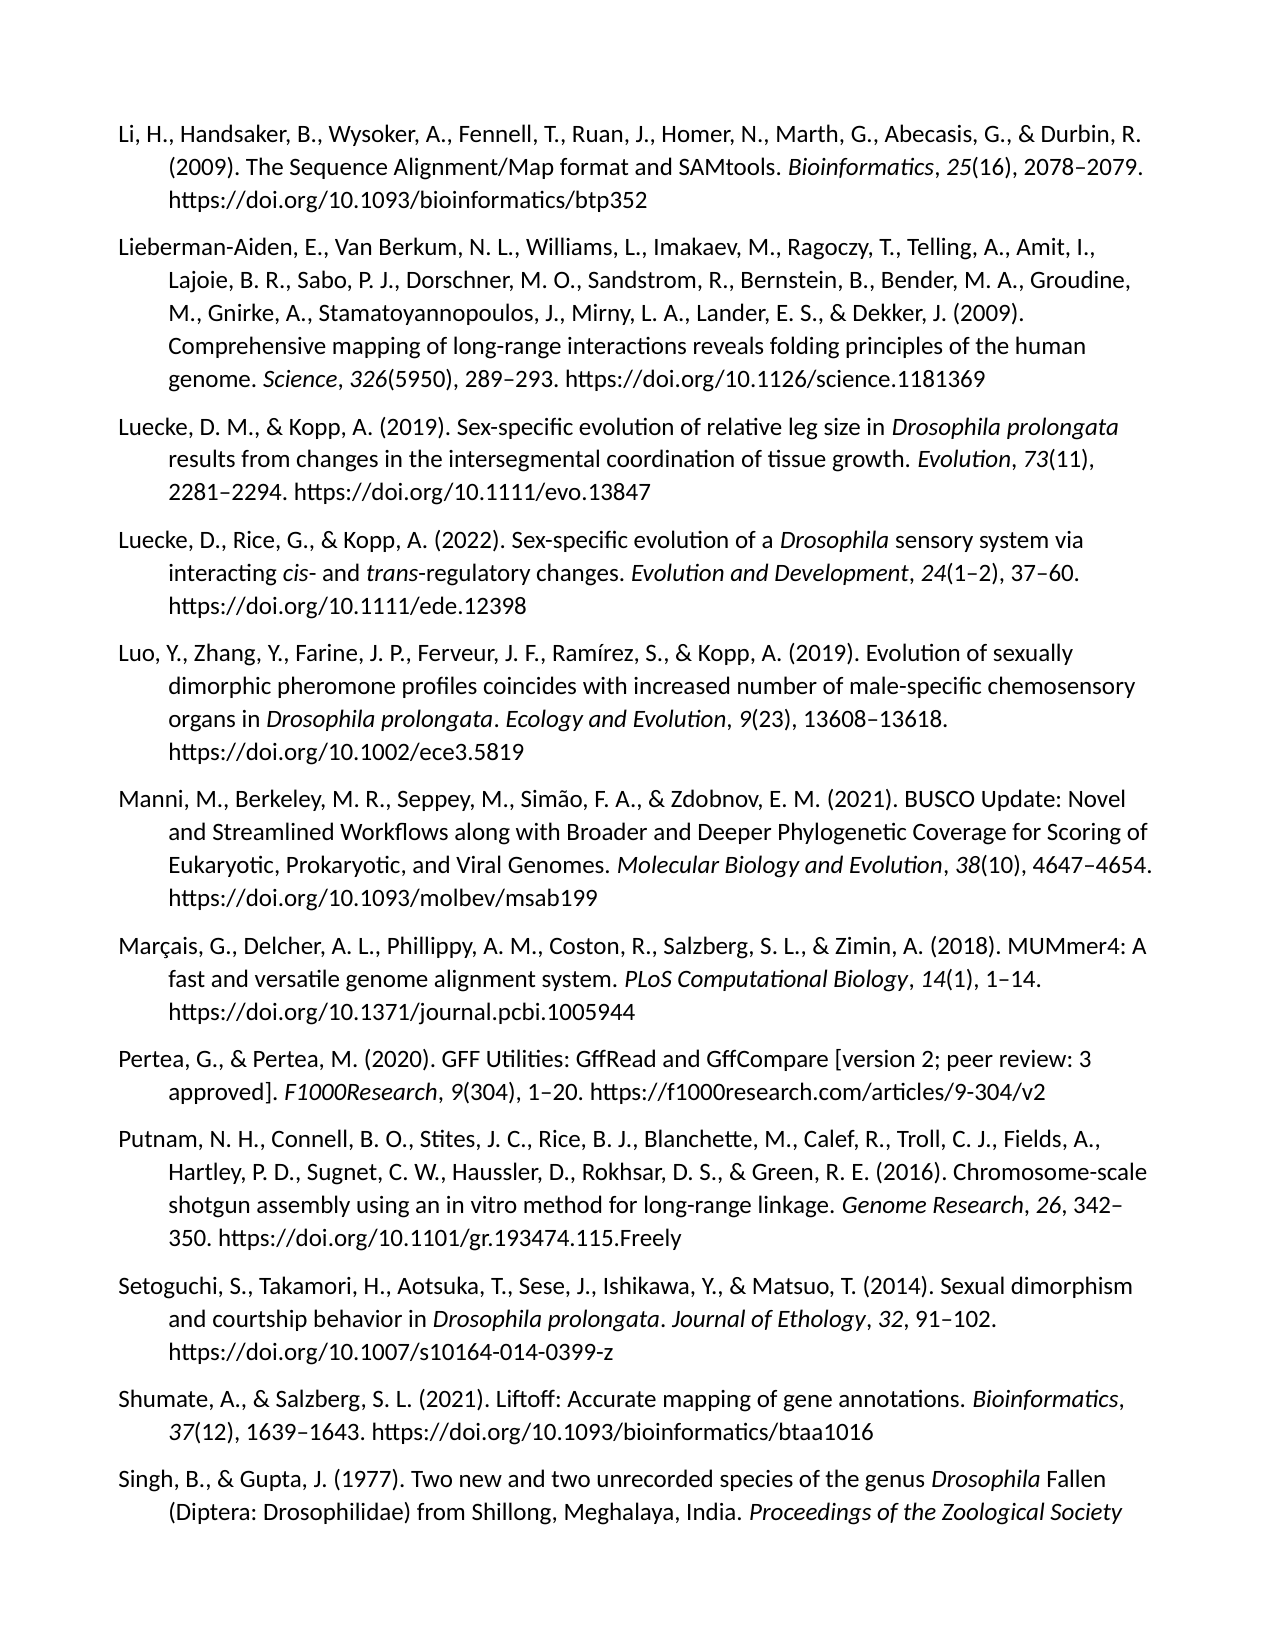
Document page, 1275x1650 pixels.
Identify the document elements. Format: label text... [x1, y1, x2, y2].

text Luecke, D. M., & Kopp, A. (2019). Sex-specific evolution of relative leg size in Drosophila prolongata results from changes in the intersegmental coordination of tissue growth. Evolution, 73(11), 2281–2294. https://doi.org/10.1111/evo.13847 [118, 411, 1157, 507]
text Marçais, G., Delcher, A. L., Phillippy, A. M., Coston, R., Salzberg, S. L., & Zimin, A. (2018). MUMmer4: A fast and versatile genome alignment system. PLoS Computational Biology, 14(1), 1–14. https://doi.org/10.1371/journal.pcbi.1005944 [118, 930, 1157, 1026]
text Luo, Y., Zhang, Y., Farine, J. P., Ferveur, J. F., Ramírez, S., & Kopp, A. (2019). Evolution of sexually dimorphic pheromone profiles coincides with increased number of male-specific chemosensory organs in Drosophila prolongata. Ecology and Evolution, 9(23), 13608–13618. https://doi.org/10.1002/ece3.5819 [118, 637, 1157, 767]
text Putnam, N. H., Connell, B. O., Stites, J. C., Rice, B. J., Blanchette, M., Calef, R., Troll, C. J., Fields, A., Hartley, P. D., Sugnet, C. W., Haussler, D., Rokhsar, D. S., & Green, R. E. (2016). Chromosome-scale shotgun assembly using an in vitro method for long-range linkage. Genome Research, 26, 342–350. https://doi.org/10.1101/gr.193474.115.Freely [118, 1123, 1157, 1253]
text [118, 1463, 1157, 1527]
text Li, H., Handsaker, B., Wysoker, A., Fennell, T., Ruan, J., Homer, N., Marth, G., Abecasis, G., & Durbin, R. (2009). The Sequence Alignment/Map format and SAMtools. Bioinformatics, 25(16), 2078–2079. https://doi.org/10.1093/bioinformatics/btp352 [118, 118, 1157, 214]
text Lieberman-Aiden, E., Van Berkum, N. L., Williams, L., Imakaev, M., Ragoczy, T., Telling, A., Amit, I., Lajoie, B. R., Sabo, P. J., Dorschner, M. O., Sandstrom, R., Bernstein, B., Bender, M. A., Groudine, M., Gnirke, A., Stamatoyannopoulos, J., Mirny, L. A., Lander, E. S., & Dekker, J. (2009). Comprehensive mapping of long-range interactions reveals folding principles of the human genome. Science, 326(5950), 289–293. https://doi.org/10.1126/science.1181369 [118, 231, 1157, 394]
text Shumate, A., & Salzberg, S. L. (2021). Liftoff: Accurate mapping of gene annotations. Bioinformatics, 37(12), 1639–1643. https://doi.org/10.1093/bioinformatics/btaa1016 [118, 1383, 1157, 1447]
text Manni, M., Berkeley, M. R., Seppey, M., Simão, F. A., & Zdobnov, E. M. (2021). BUSCO Update: Novel and Streamlined Workflows along with Broader and Deeper Phylogenetic Coverage for Scoring of Eukaryotic, Prokaryotic, and Viral Genomes. Molecular Biology and Evolution, 38(10), 4647–4654. https://doi.org/10.1093/molbev/msab199 [118, 783, 1157, 913]
text Pertea, G., & Pertea, M. (2020). GFF Utilities: GffRead and GffCompare [version 2; peer review: 3 approved]. F1000Research, 9(304), 1–20. https://f1000research.com/articles/9-304/v2 [118, 1043, 1157, 1107]
text Setoguchi, S., Takamori, H., Aotsuka, T., Sese, J., Ishikawa, Y., & Matsuo, T. (2014). Sexual dimorphism and courtship behavior in Drosophila prolongata. Journal of Ethology, 32, 91–102. https://doi.org/10.1007/s10164-014-0399-z [118, 1270, 1157, 1366]
text Luecke, D., Rice, G., & Kopp, A. (2022). Sex-specific evolution of a Drosophila sensory system via interacting cis- and trans-regulatory changes. Evolution and Development, 24(1–2), 37–60. https://doi.org/10.1111/ede.12398 [118, 524, 1157, 620]
